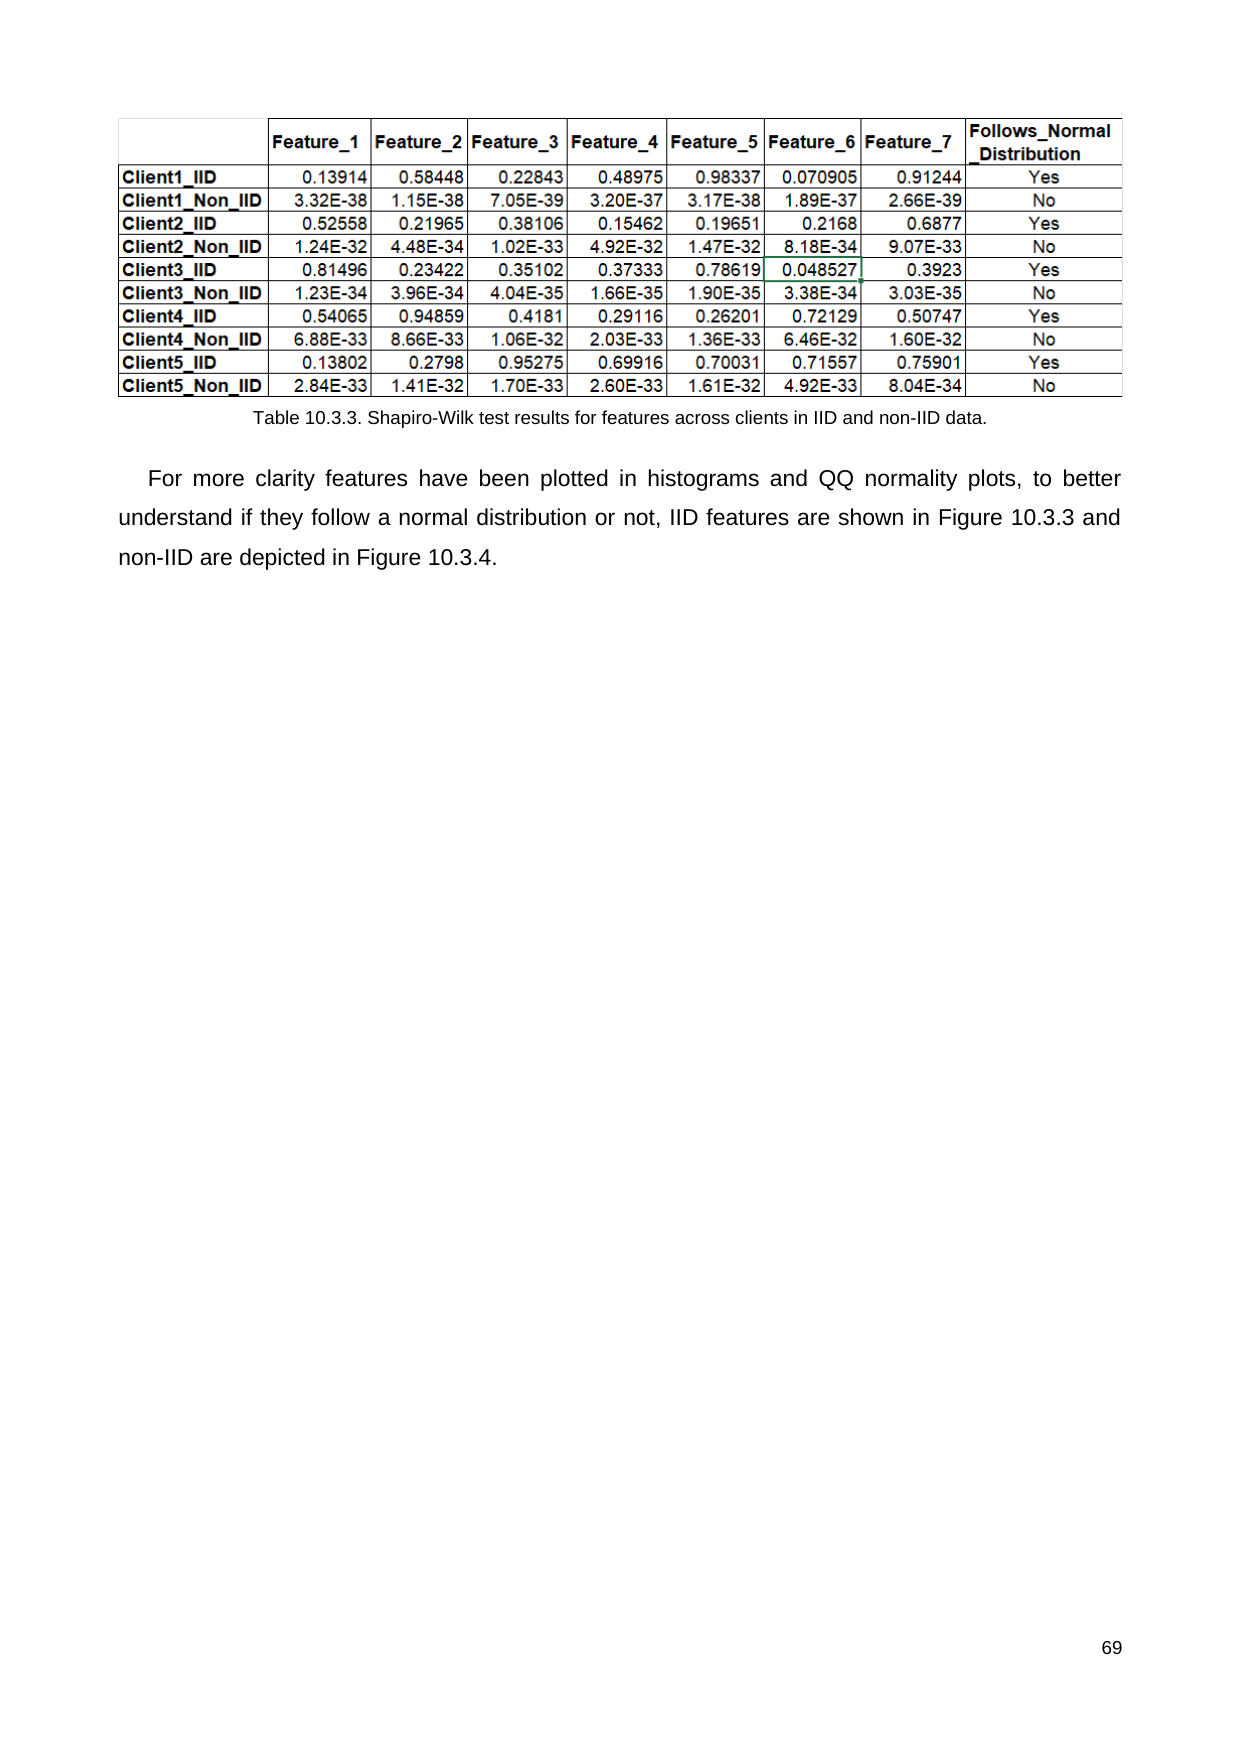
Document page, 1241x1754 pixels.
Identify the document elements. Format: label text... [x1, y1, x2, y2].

text Table 10.3.3. Shapiro-Wilk test results for features across clients in IID and non-IID data. [118, 397, 1122, 429]
picture [118, 118, 1123, 397]
text For more clarity features have been plotted in histograms and QQ normality plots, to better understand if they follow a normal distribution or not, IID features are shown in Figure 10.3.3 and non-IID are depicted in Figure 10.3.4. [118, 464, 1122, 570]
